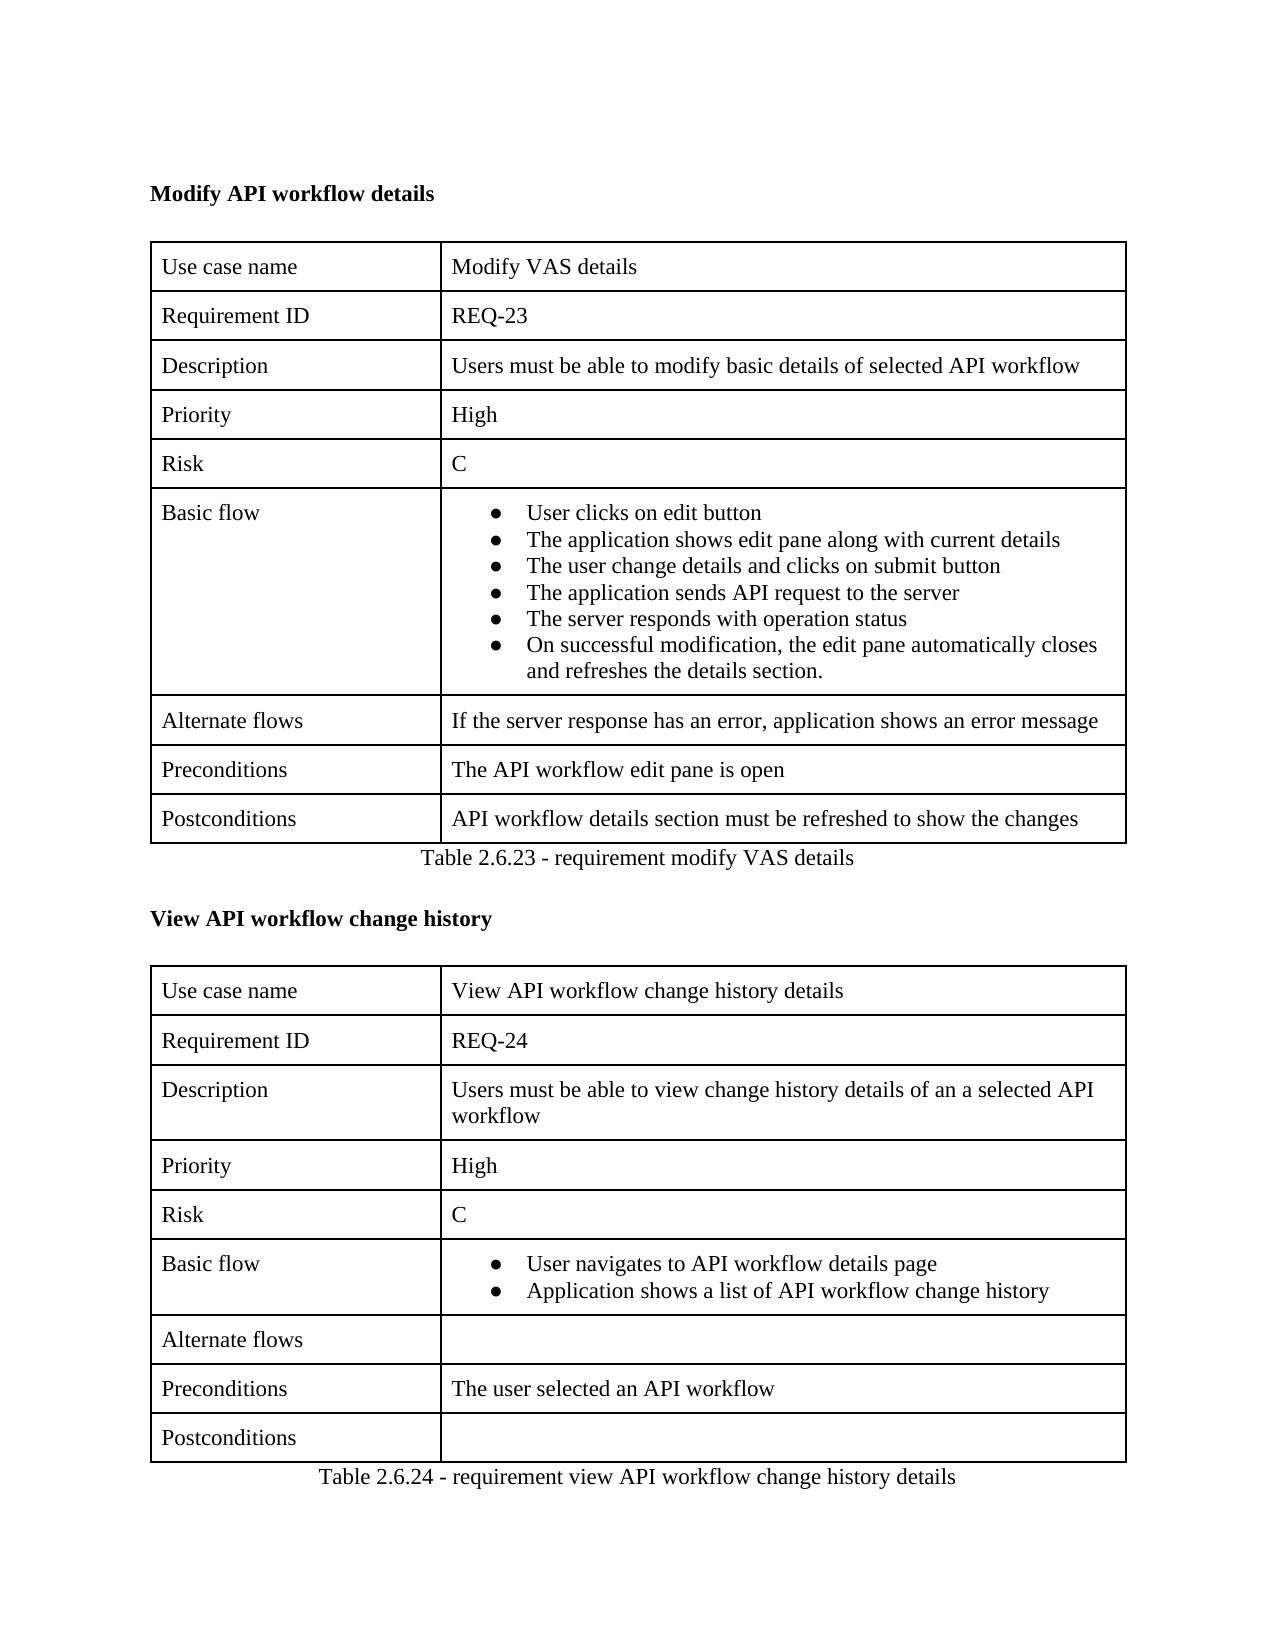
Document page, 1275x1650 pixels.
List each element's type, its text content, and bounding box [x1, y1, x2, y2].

table_cell [442, 1414, 1125, 1461]
text Modify API workflow details [150, 180, 1125, 207]
table_cell Description [152, 1066, 440, 1139]
table_cell Basic flow [152, 1240, 440, 1313]
table_cell Priority [152, 1141, 440, 1188]
table_cell High [442, 1141, 1125, 1188]
table_cell High [442, 391, 1125, 438]
table_cell API workflow details section must be refreshed to show the changes [442, 795, 1125, 842]
table_cell Requirement ID [152, 292, 440, 339]
table_cell The user selected an API workflow [442, 1365, 1125, 1412]
table_header Modify VAS details [442, 243, 1125, 290]
table_header Use case name [152, 243, 440, 290]
table_cell Users must be able to view change history details of an a selected API workflow [442, 1066, 1125, 1139]
table_cell REQ-24 [442, 1016, 1125, 1064]
table_cell REQ-23 [442, 292, 1125, 339]
table_cell Alternate flows [152, 1316, 440, 1363]
text Table 2.6.24 - requirement view API workflow change history details [150, 1463, 1125, 1490]
table_cell Postconditions [152, 1414, 440, 1461]
table_cell Preconditions [152, 746, 440, 793]
table_cell The API workflow edit pane is open [442, 746, 1125, 793]
text Table 2.6.23 - requirement modify VAS details [150, 844, 1125, 871]
table_cell Alternate flows [152, 696, 440, 744]
table_cell Priority [152, 391, 440, 438]
table_header View API workflow change history details [442, 967, 1125, 1014]
table_cell Preconditions [152, 1365, 440, 1412]
table_cell If the server response has an error, application shows an error message [442, 696, 1125, 744]
table_cell [442, 1316, 1125, 1363]
table_cell C [442, 440, 1125, 487]
table_cell C [442, 1191, 1125, 1238]
table_cell Risk [152, 1191, 440, 1238]
table_cell Postconditions [152, 795, 440, 842]
table_header Use case name [152, 967, 440, 1014]
table_cell Users must be able to modify basic details of selected API workflow [442, 341, 1125, 388]
text View API workflow change history [150, 905, 1125, 931]
table_cell User navigates to API workflow details page Application shows a list of API workflow change history [442, 1240, 1125, 1313]
table_cell Requirement ID [152, 1016, 440, 1064]
table_cell Risk [152, 440, 440, 487]
table_cell Description [152, 341, 440, 388]
table_cell User clicks on edit button The application shows edit pane along with current details The user change details and clicks on submit button The application sends API request to the server The server responds with operation status On successful modification, the edit pane automatically closes and refreshes the details section. [442, 489, 1125, 694]
table_cell Basic flow [152, 489, 440, 694]
